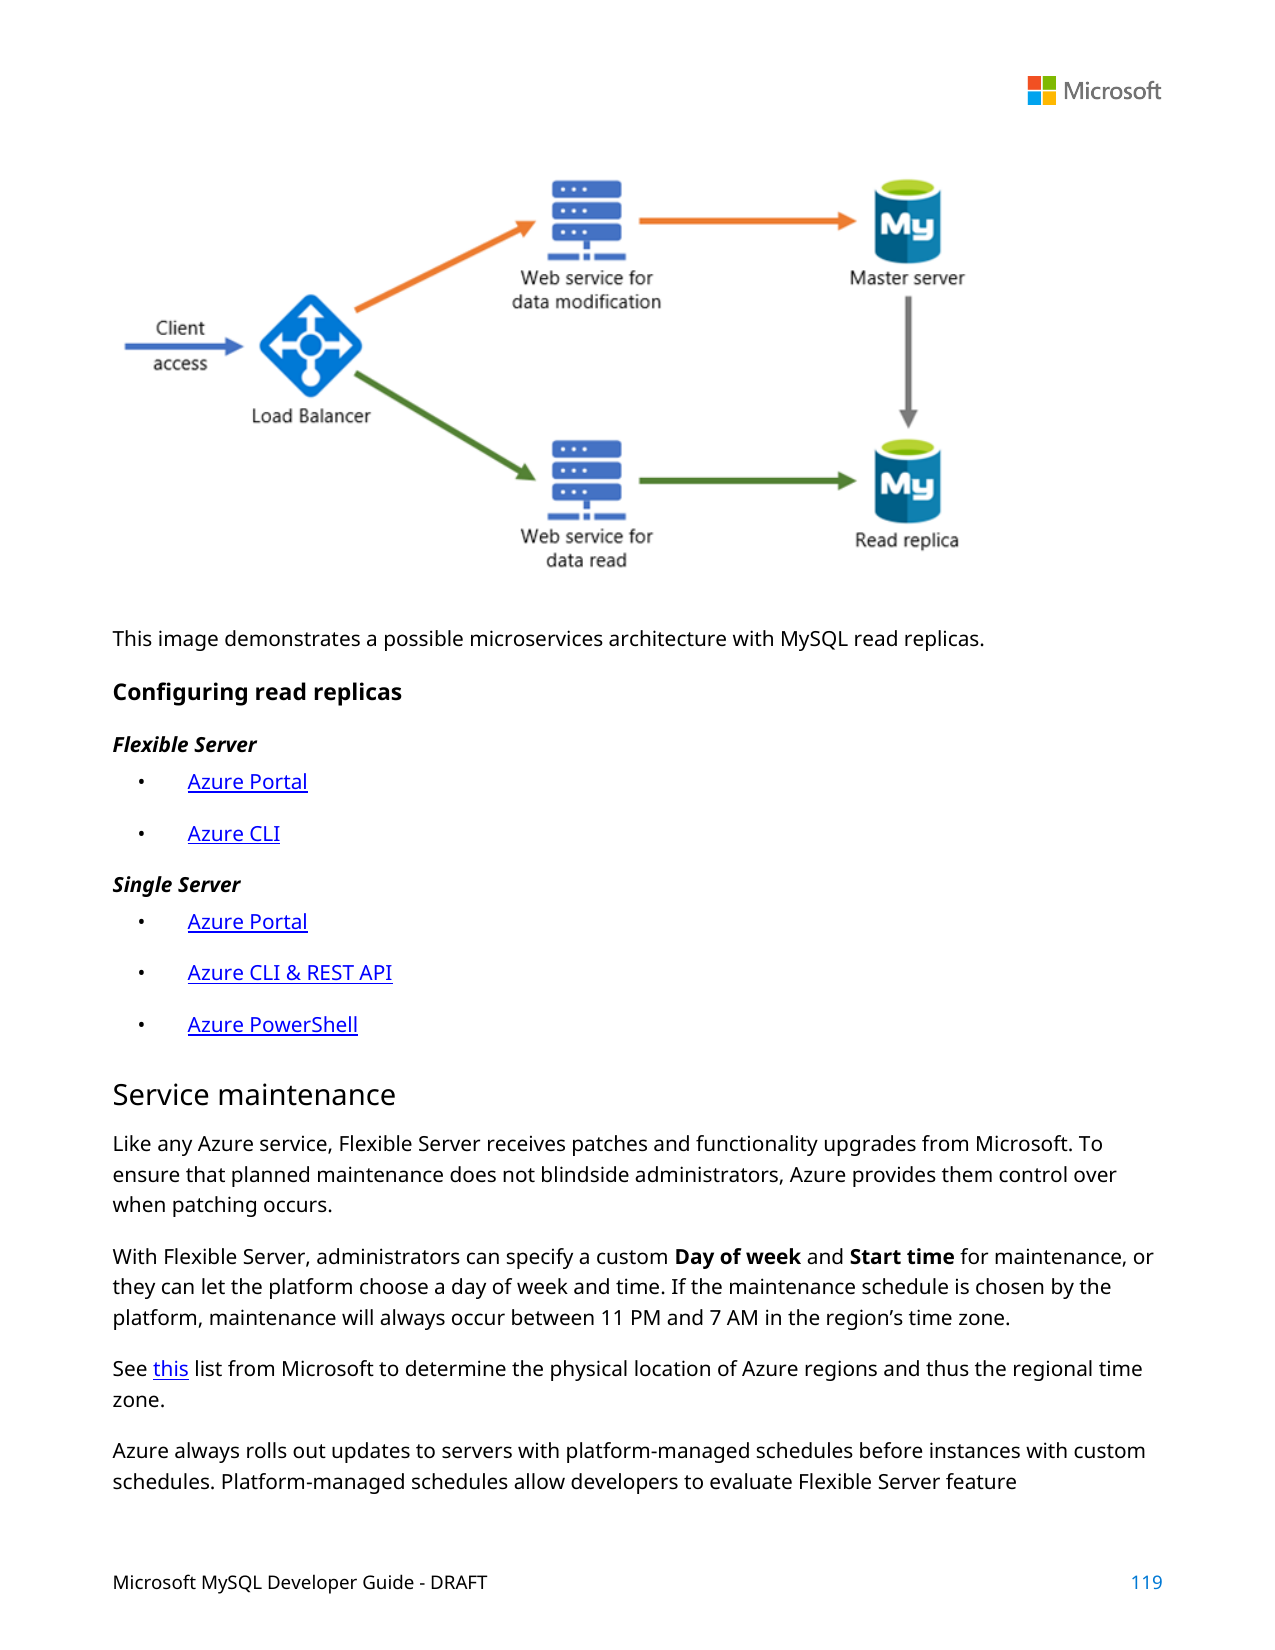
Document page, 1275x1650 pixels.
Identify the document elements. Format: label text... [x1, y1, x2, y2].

list Azure CLI [137, 819, 1162, 847]
list Azure CLI & REST API [137, 958, 1162, 987]
text This image demonstrates a possible microservices architecture with MySQL read replicas. [112, 624, 1162, 653]
text See this list from Microsoft to determine the physical location of Azure regions and thus the regional time zone. [112, 1354, 1162, 1414]
subtitle Service maintenance [112, 1074, 1162, 1113]
list Azure Portal [137, 767, 1162, 796]
subtitle Configuring read replicas [112, 676, 1162, 707]
text With Flexible Server, administrators can specify a custom Day of week and Start time for maintenance, or they can let the platform choose a day of week and time. If the maintenance schedule is chosen by the platform, maintenance will always occur between 11 PM and 7 AM in the region’s time zone. [112, 1242, 1162, 1332]
list Azure Portal [137, 907, 1162, 935]
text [112, 1437, 1162, 1496]
text Like any Azure service, Flexible Server receives patches and functionality upgrades from Microsoft. To ensure that planned maintenance does not blindside administrators, Azure provides them control over when patching occurs. [112, 1129, 1162, 1219]
picture [112, 150, 978, 602]
list Azure PowerShell [137, 1010, 1162, 1038]
picture [1026, 75, 1163, 107]
subtitle Flexible Server [112, 730, 1162, 759]
subtitle Single Server [112, 870, 1162, 898]
